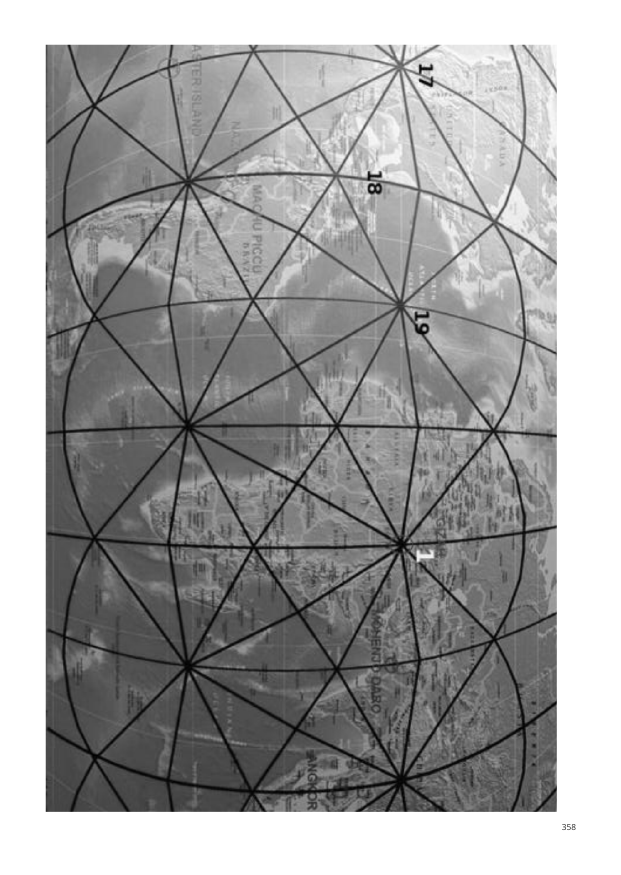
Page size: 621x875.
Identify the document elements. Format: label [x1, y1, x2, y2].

picture [46, 45, 556, 811]
